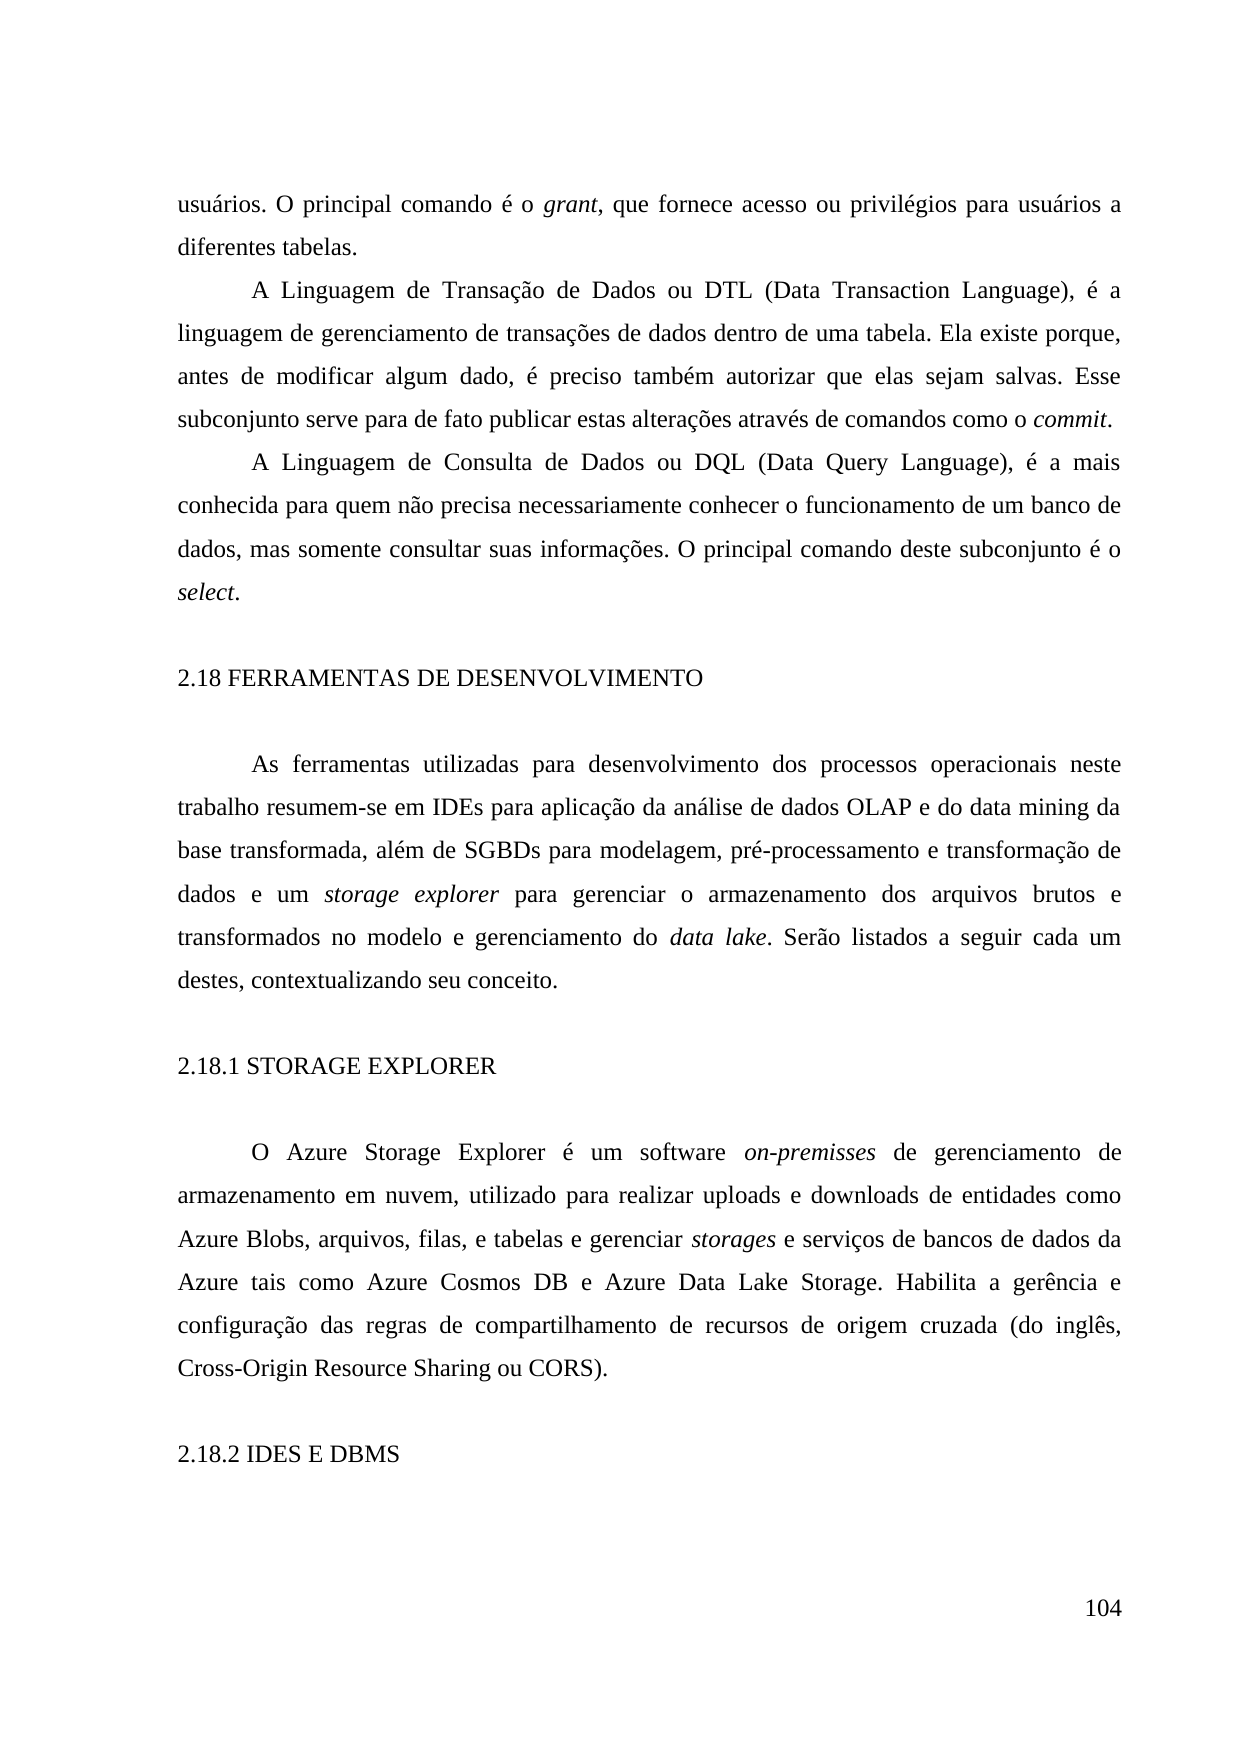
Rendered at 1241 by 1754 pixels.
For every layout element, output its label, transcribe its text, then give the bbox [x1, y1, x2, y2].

text A Linguagem de Transação de Dados ou DTL (Data Transaction Language), é a linguagem de gerenciamento de transações de dados dentro de uma tabela. Ela existe porque, antes de modificar algum dado, é preciso também autorizar que elas sejam salvas. Esse subconjunto serve para de fato publicar estas alterações através de comandos como o commit. [177, 275, 1122, 433]
text O Azure Storage Explorer é um software on-premisses de gerenciamento de armazenamento em nuvem, utilizado para realizar uploads e downloads de entidades como Azure Blobs, arquivos, filas, e tabelas e gerenciar storages e serviços de bancos de dados da Azure tais como Azure Cosmos DB e Azure Data Lake Storage. Habilita a gerência e configuração das regras de compartilhamento de recursos de origem cruzada (do inglês, Cross-Origin Resource Sharing ou CORS). [177, 1137, 1122, 1382]
text As ferramentas utilizadas para desenvolvimento dos processos operacionais neste trabalho resumem-se em IDEs para aplicação da análise de dados OLAP e do data mining da base transformada, além de SGBDs para modelagem, pré-processamento e transformação de dados e um storage explorer para gerenciar o armazenamento dos arquivos brutos e transformados no modelo e gerenciamento do data lake. Serão listados a seguir cada um destes, contextualizando seu conceito. [177, 749, 1122, 994]
subtitle 2.18.2 IDES E DBMS [177, 1439, 1122, 1468]
text A Linguagem de Consulta de Dados ou DQL (Data Query Language), é a mais conhecida para quem não precisa necessariamente conhecer o funcionamento de um banco de dados, mas somente consultar suas informações. O principal comando deste subconjunto é o select. [177, 447, 1122, 606]
subtitle 2.18.1 STORAGE EXPLORER [177, 1051, 1122, 1080]
subtitle 2.18 FERRAMENTAS DE DESENVOLVIMENTO [177, 663, 1122, 692]
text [177, 189, 1122, 261]
